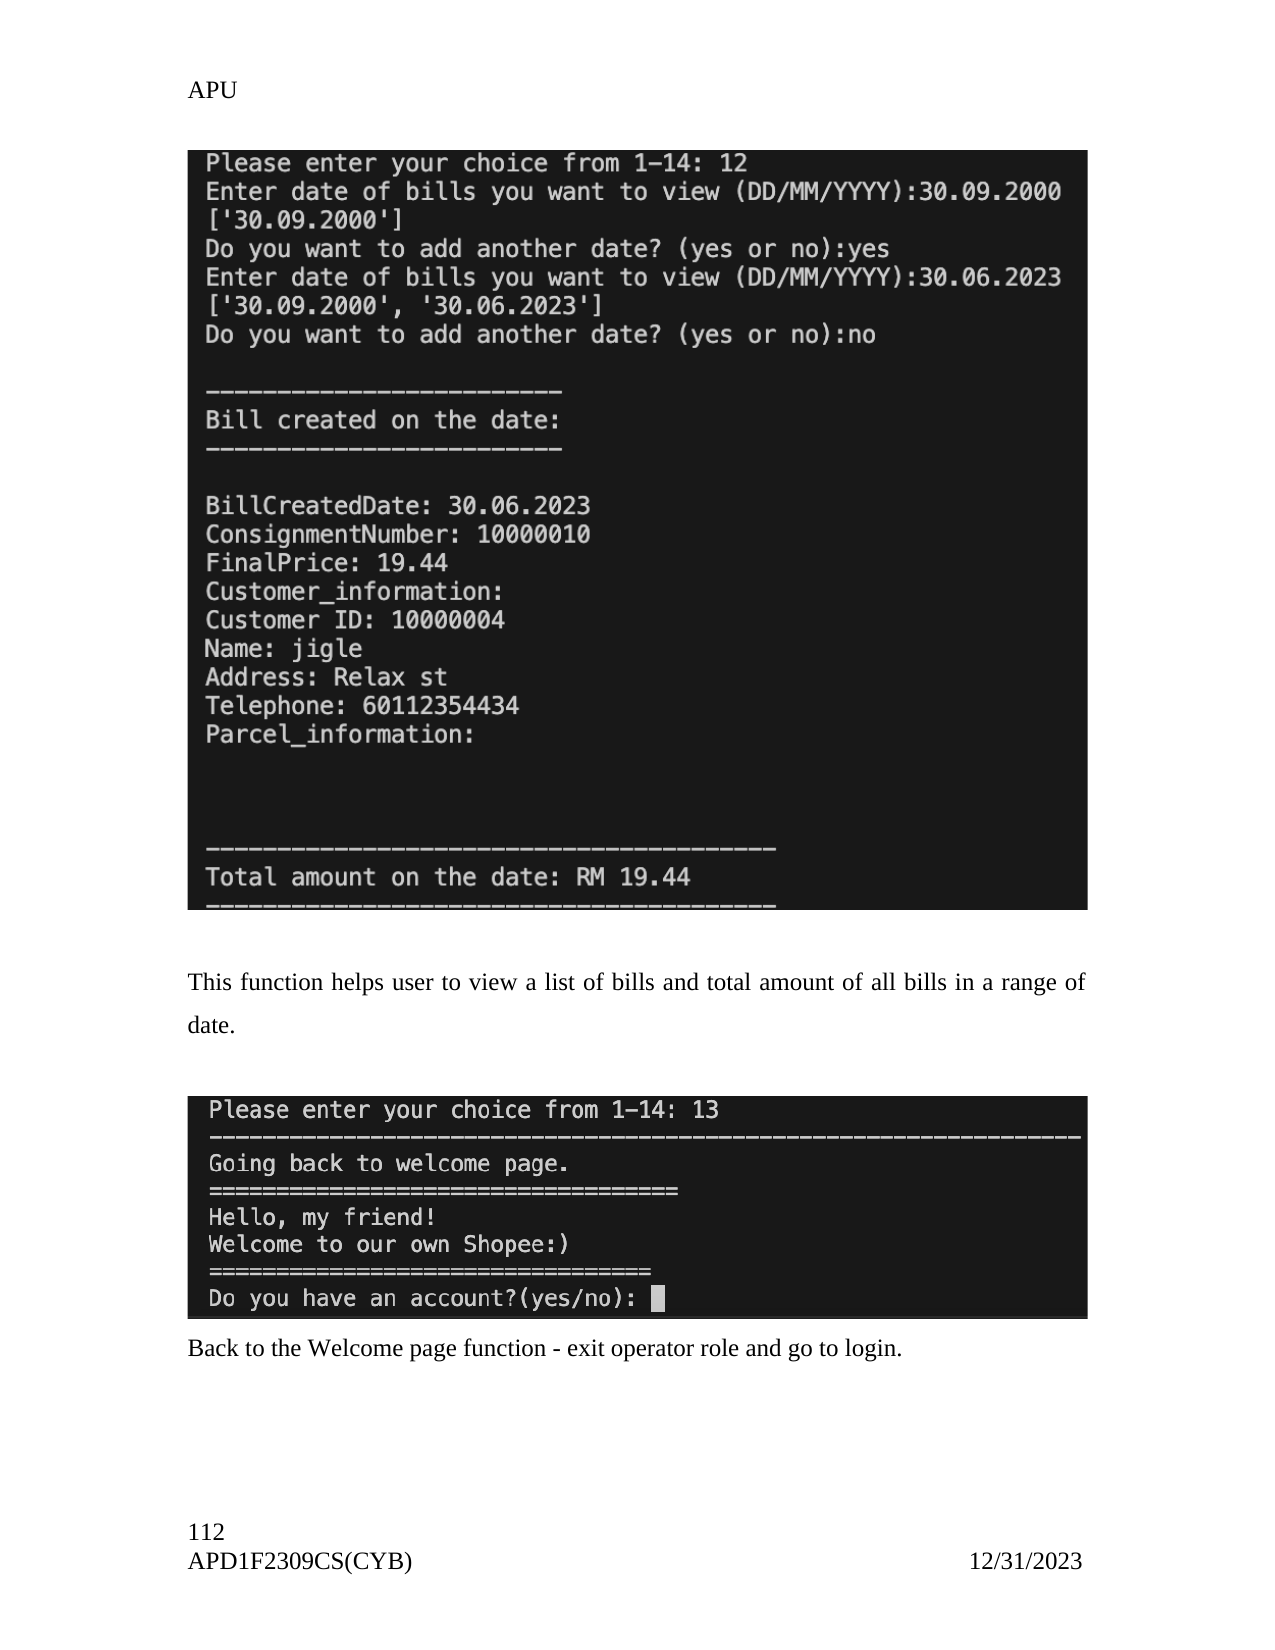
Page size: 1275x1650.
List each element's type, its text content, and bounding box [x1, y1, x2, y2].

text Back to the Welcome page function - exit operator role and go to login. [187, 1333, 1087, 1362]
picture [187, 1096, 1088, 1319]
picture [187, 150, 1088, 910]
text This function helps user to view a list of bills and total amount of all bills in a range of date. [187, 967, 1087, 1039]
